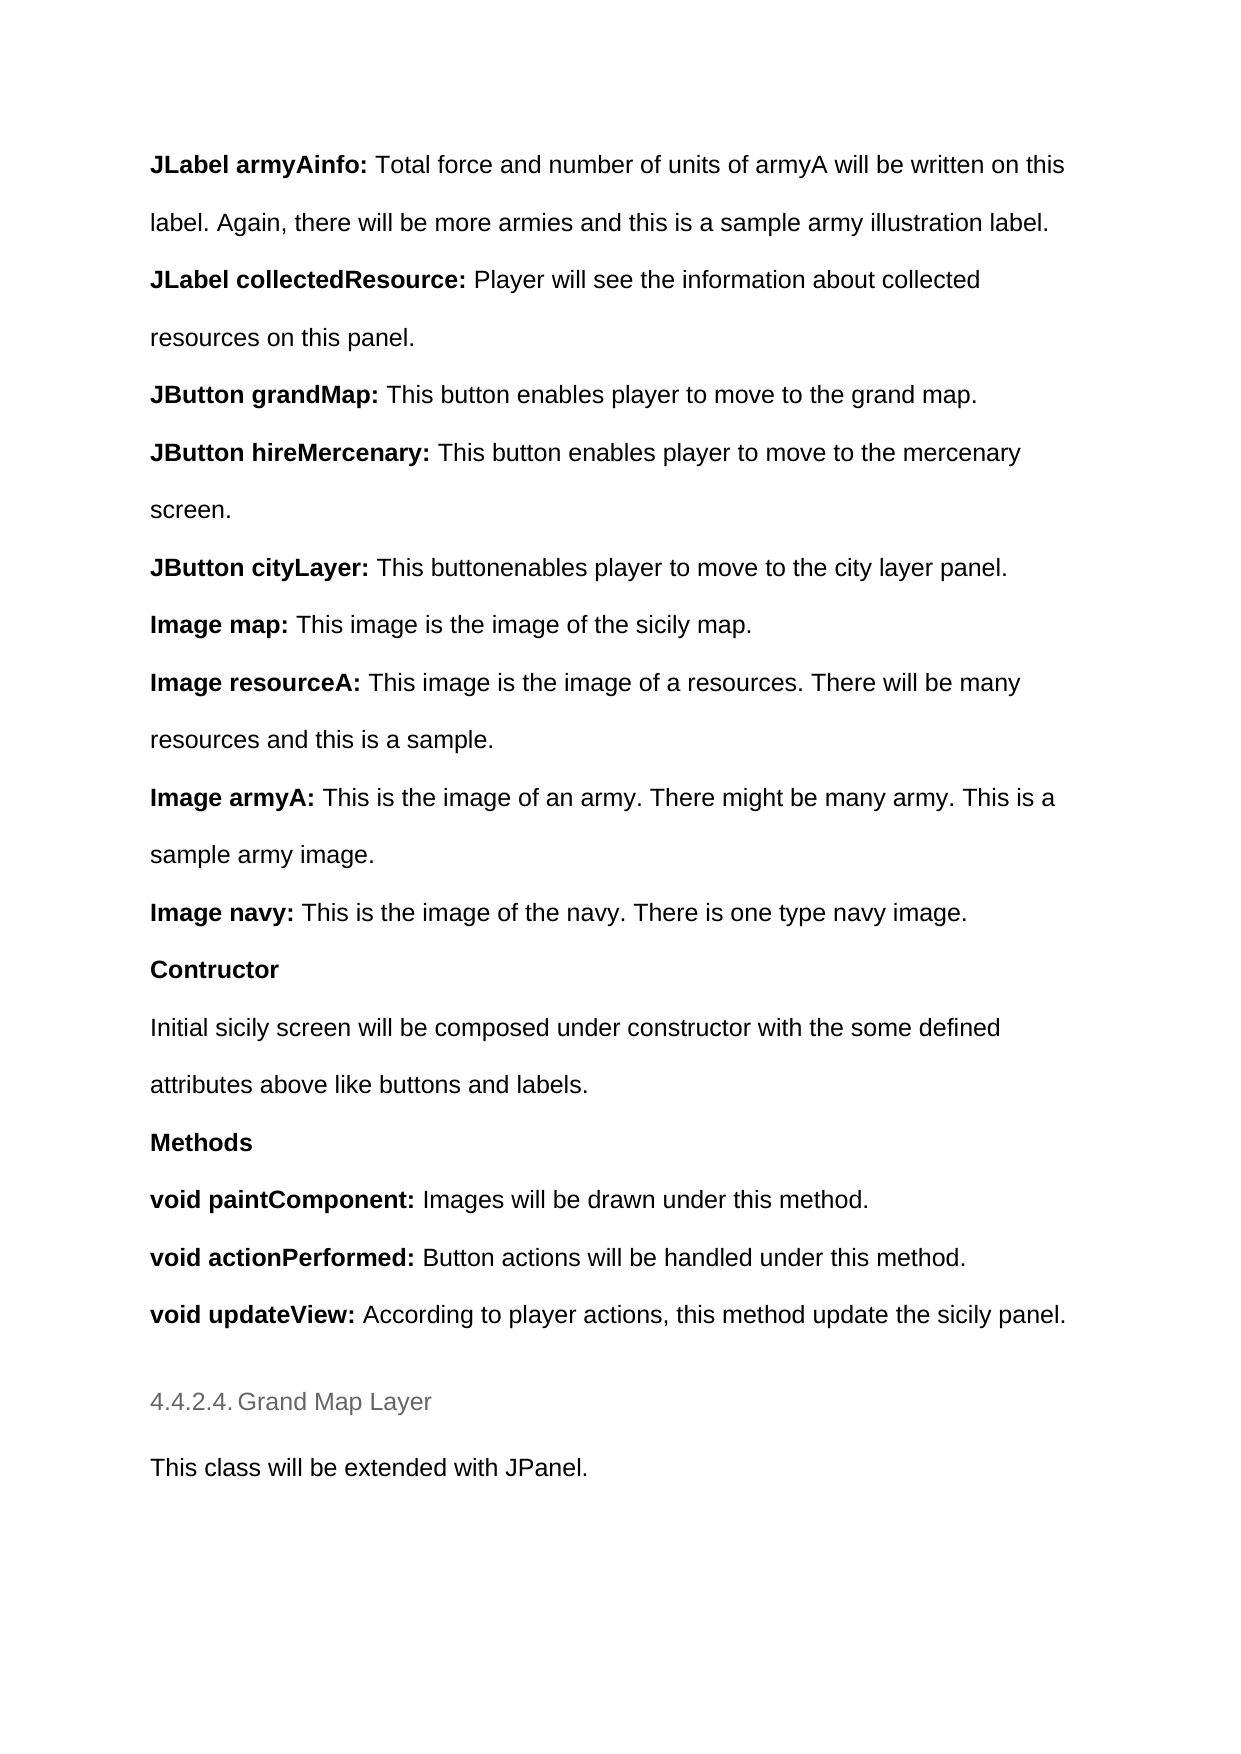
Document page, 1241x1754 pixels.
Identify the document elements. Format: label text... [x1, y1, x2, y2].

text Image map: This image is the image of the sicily map. [150, 610, 1090, 639]
text void actionPerformed: Button actions will be handled under this method. [150, 1242, 1090, 1271]
text Contructor [150, 955, 1090, 984]
text Initial sicily screen will be composed under constructor with the some defined attributes above like buttons and labels. [150, 1012, 1090, 1099]
text JButton hireMercenary: This button enables player to move to the mercenary screen. [150, 437, 1090, 524]
text This class will be extended with JPanel. [150, 1452, 1090, 1481]
subtitle 4.4.2.4. Grand Map Layer [150, 1387, 1090, 1415]
text JLabel collectedResource: Player will see the information about collected resources on this panel. [150, 265, 1090, 351]
text void paintComponent: Images will be drawn under this method. [150, 1185, 1090, 1214]
text JButton cityLayer: This buttonenables player to move to the city layer panel. [150, 552, 1090, 581]
text Image resourceA: This image is the image of a resources. There will be many resources and this is a sample. [150, 667, 1090, 754]
text JButton grandMap: This button enables player to move to the grand map. [150, 380, 1090, 409]
text void updateView: According to player actions, this method update the sicily panel. [150, 1300, 1090, 1329]
text Methods [150, 1127, 1090, 1156]
text JLabel armyAinfo: Total force and number of units of armyA will be written on this label. Again, there will be more armies and this is a sample army illustration label. [150, 150, 1090, 236]
text Image armyA: This is the image of an army. There might be many army. This is a sample army image. [150, 782, 1090, 869]
text Image navy: This is the image of the navy. There is one type navy image. [150, 897, 1090, 926]
